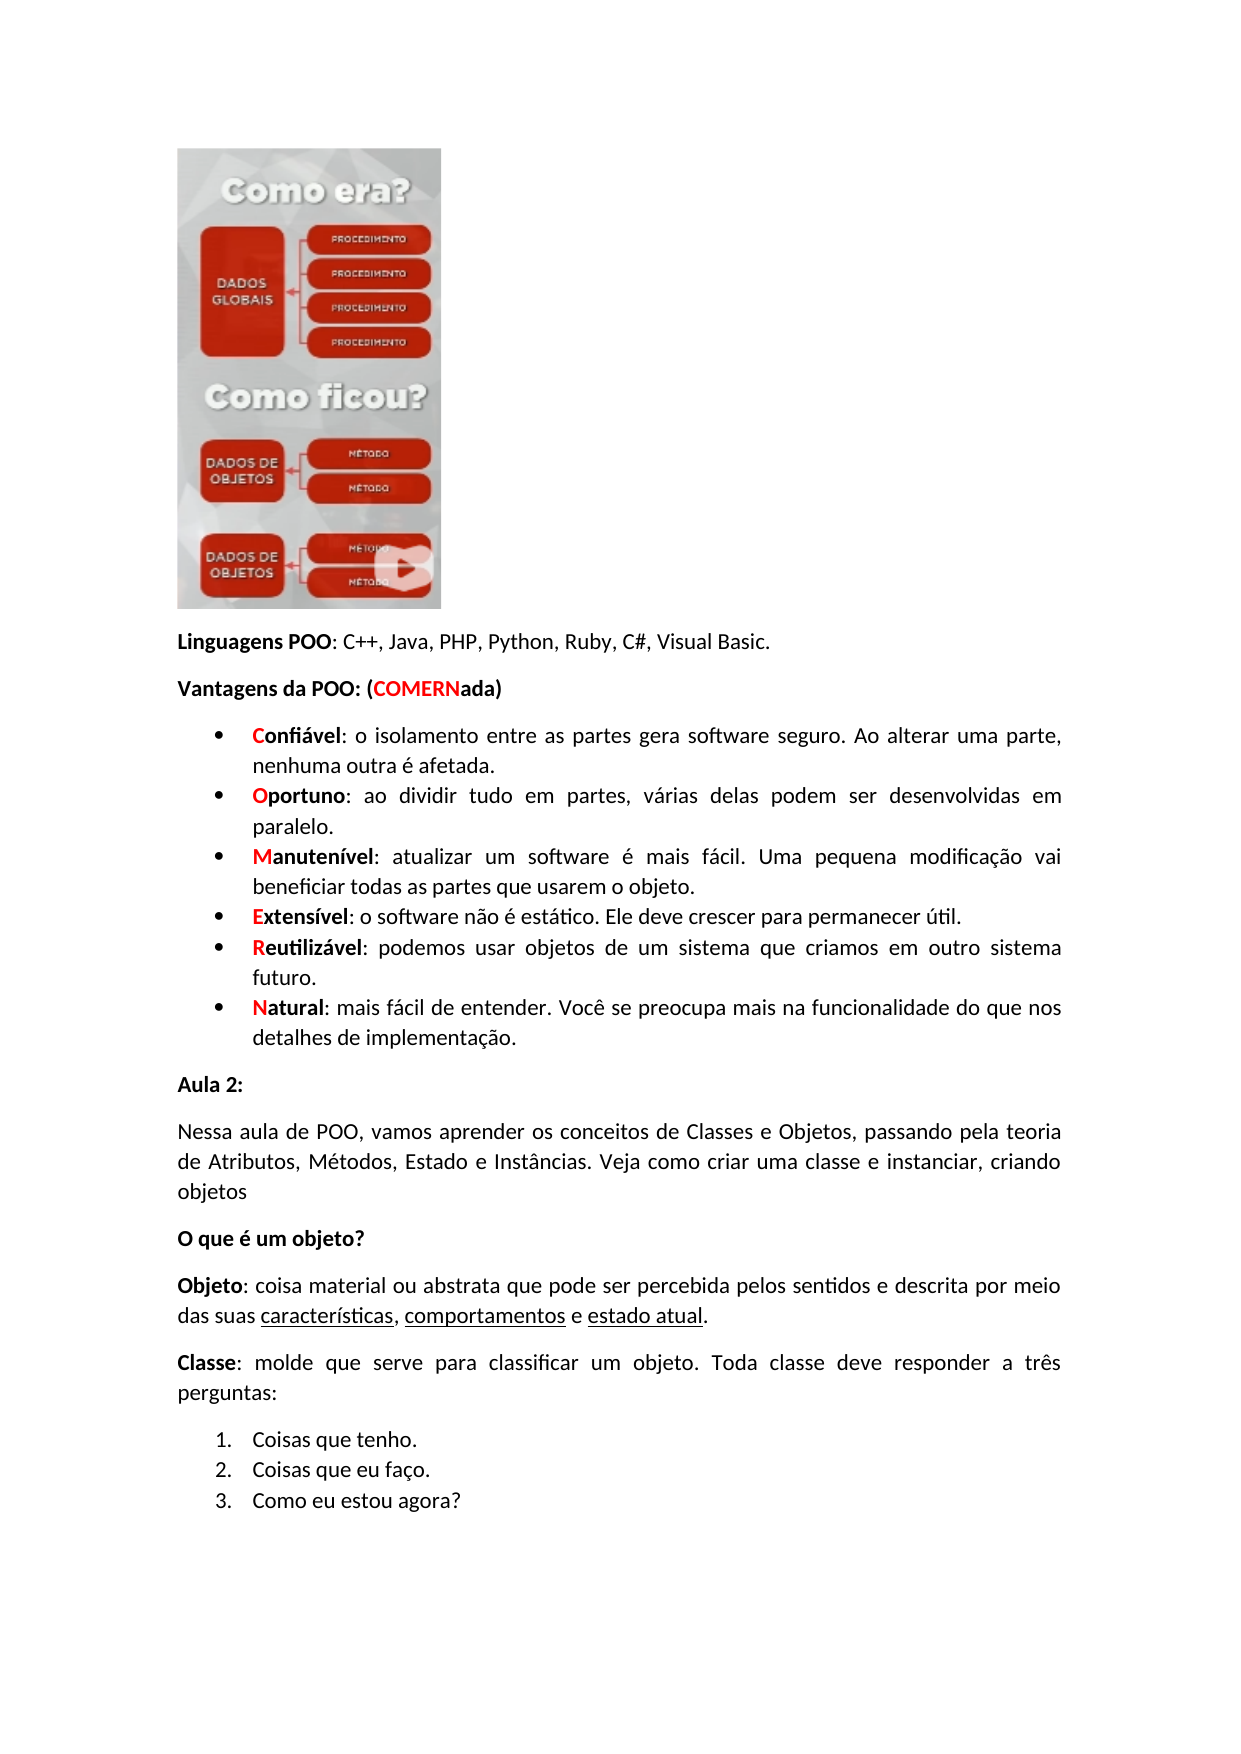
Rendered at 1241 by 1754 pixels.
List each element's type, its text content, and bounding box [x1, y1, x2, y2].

text Classe: molde que serve para classificar um objeto. Toda classe deve responder a três perguntas: [177, 1348, 1063, 1406]
list Confiável: o isolamento entre as partes gera software seguro. Ao alterar uma parte, nenhuma outra é afetada. [215, 721, 1063, 779]
list Extensível: o software não é estático. Ele deve crescer para permanecer útil. [215, 902, 1063, 930]
list Manutenível: atualizar um software é mais fácil. Uma pequena modificação vai beneficiar todas as partes que usarem o objeto. [215, 842, 1063, 900]
text Linguagens POO: C++, Java, PHP, Python, Ruby, C#, Visual Basic. [177, 627, 1063, 655]
list Coisas que eu faço. [215, 1456, 1063, 1483]
list Reutilizável: podemos usar objetos de um sistema que criamos em outro sistema futuro. [215, 933, 1063, 991]
list Natural: mais fácil de entender. Você se preocupa mais na funcionalidade do que nos detalhes de implementação. [215, 993, 1063, 1051]
text Nessa aula de POO, vamos aprender os conceitos de Classes e Objetos, passando pela teoria de Atributos, Métodos, Estado e Instâncias. Veja como criar uma classe e instanciar, criando objetos [177, 1117, 1063, 1205]
list Como eu estou agora? [215, 1486, 1063, 1514]
text Aula 2: [177, 1070, 1063, 1098]
picture [177, 147, 442, 609]
list Coisas que tenho. [215, 1425, 1063, 1453]
text O que é um objeto? [177, 1224, 1063, 1252]
list Oportuno: ao dividir tudo em partes, várias delas podem ser desenvolvidas em paralelo. [215, 782, 1063, 840]
text Objeto: coisa material ou abstrata que pode ser percebida pelos sentidos e descrita por meio das suas características, comportamentos e estado atual. [177, 1271, 1063, 1329]
text Vantagens da POO: (COMERNada) [177, 674, 1063, 702]
